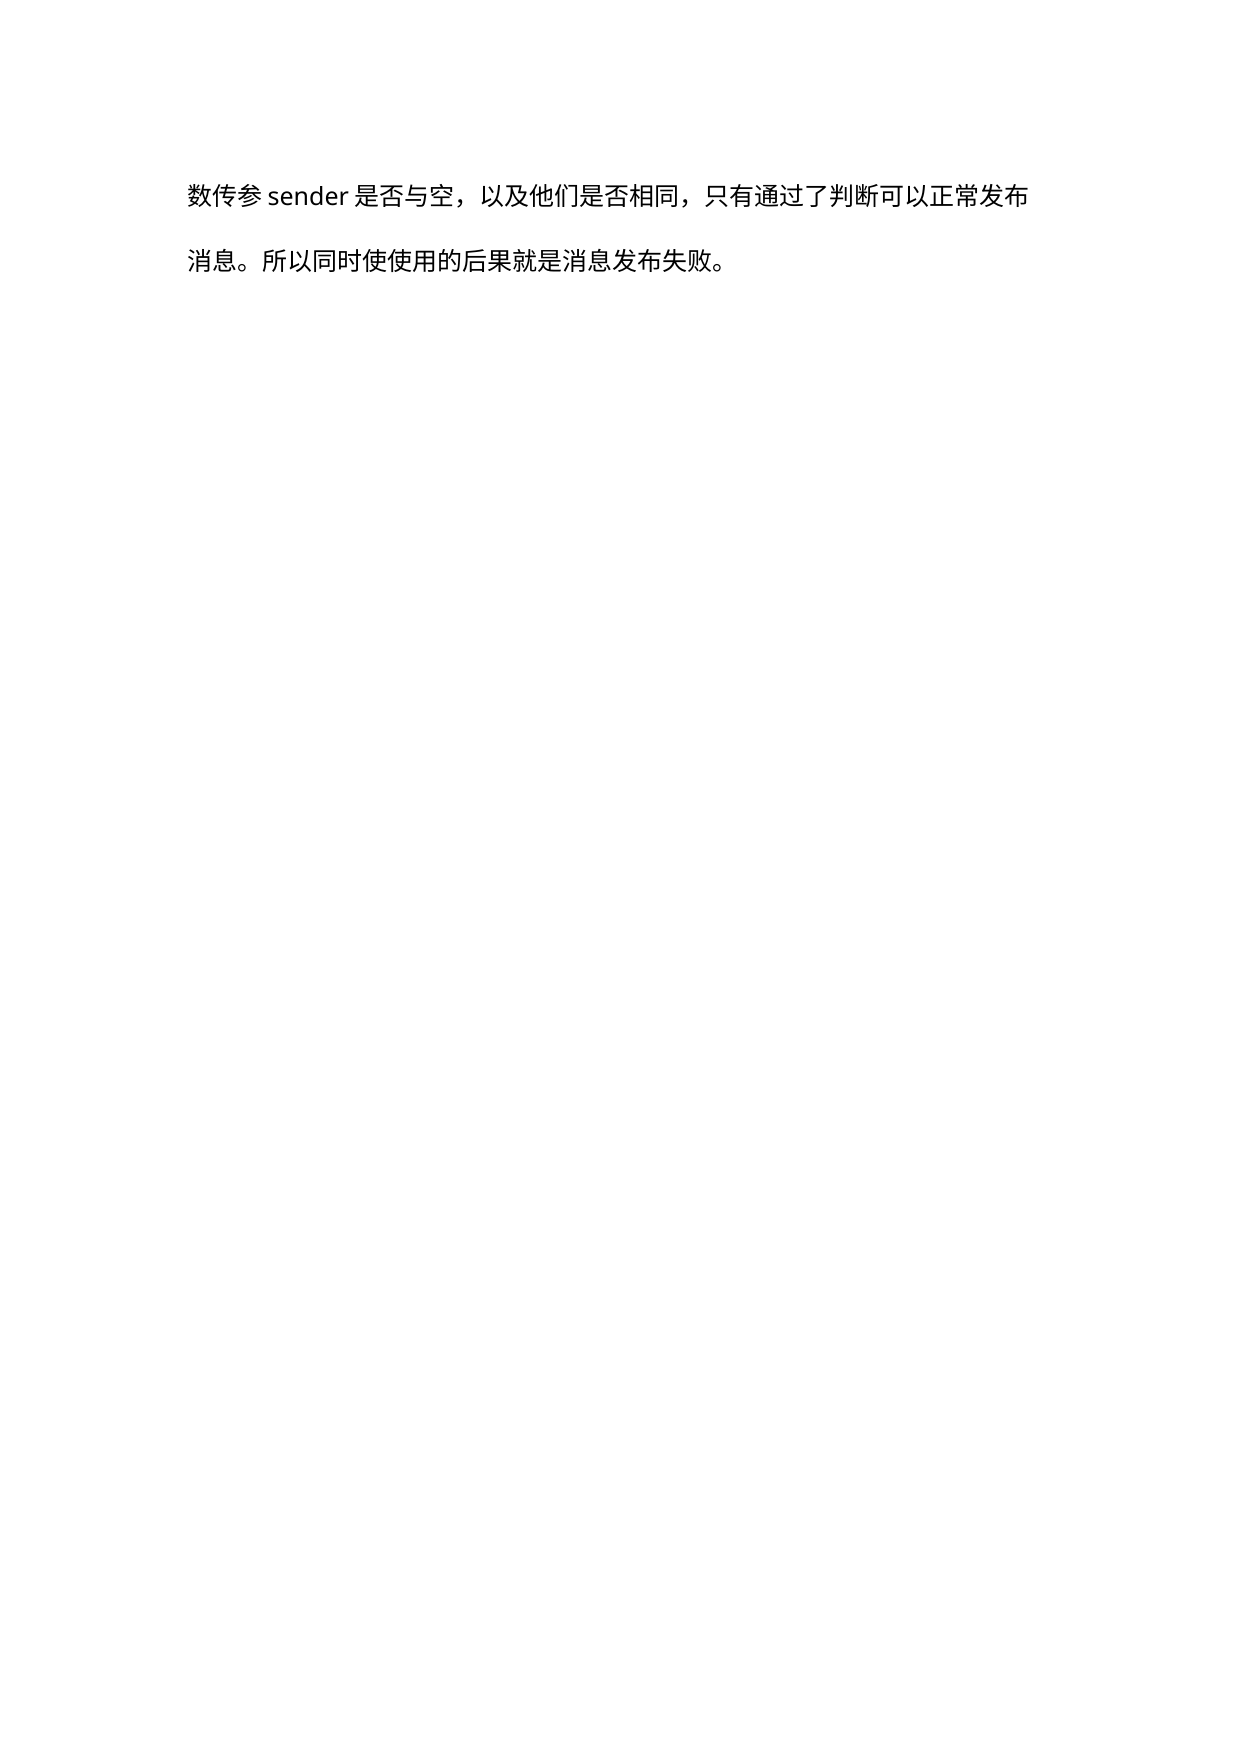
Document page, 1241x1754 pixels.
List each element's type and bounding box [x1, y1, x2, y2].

text [187, 162, 1053, 292]
